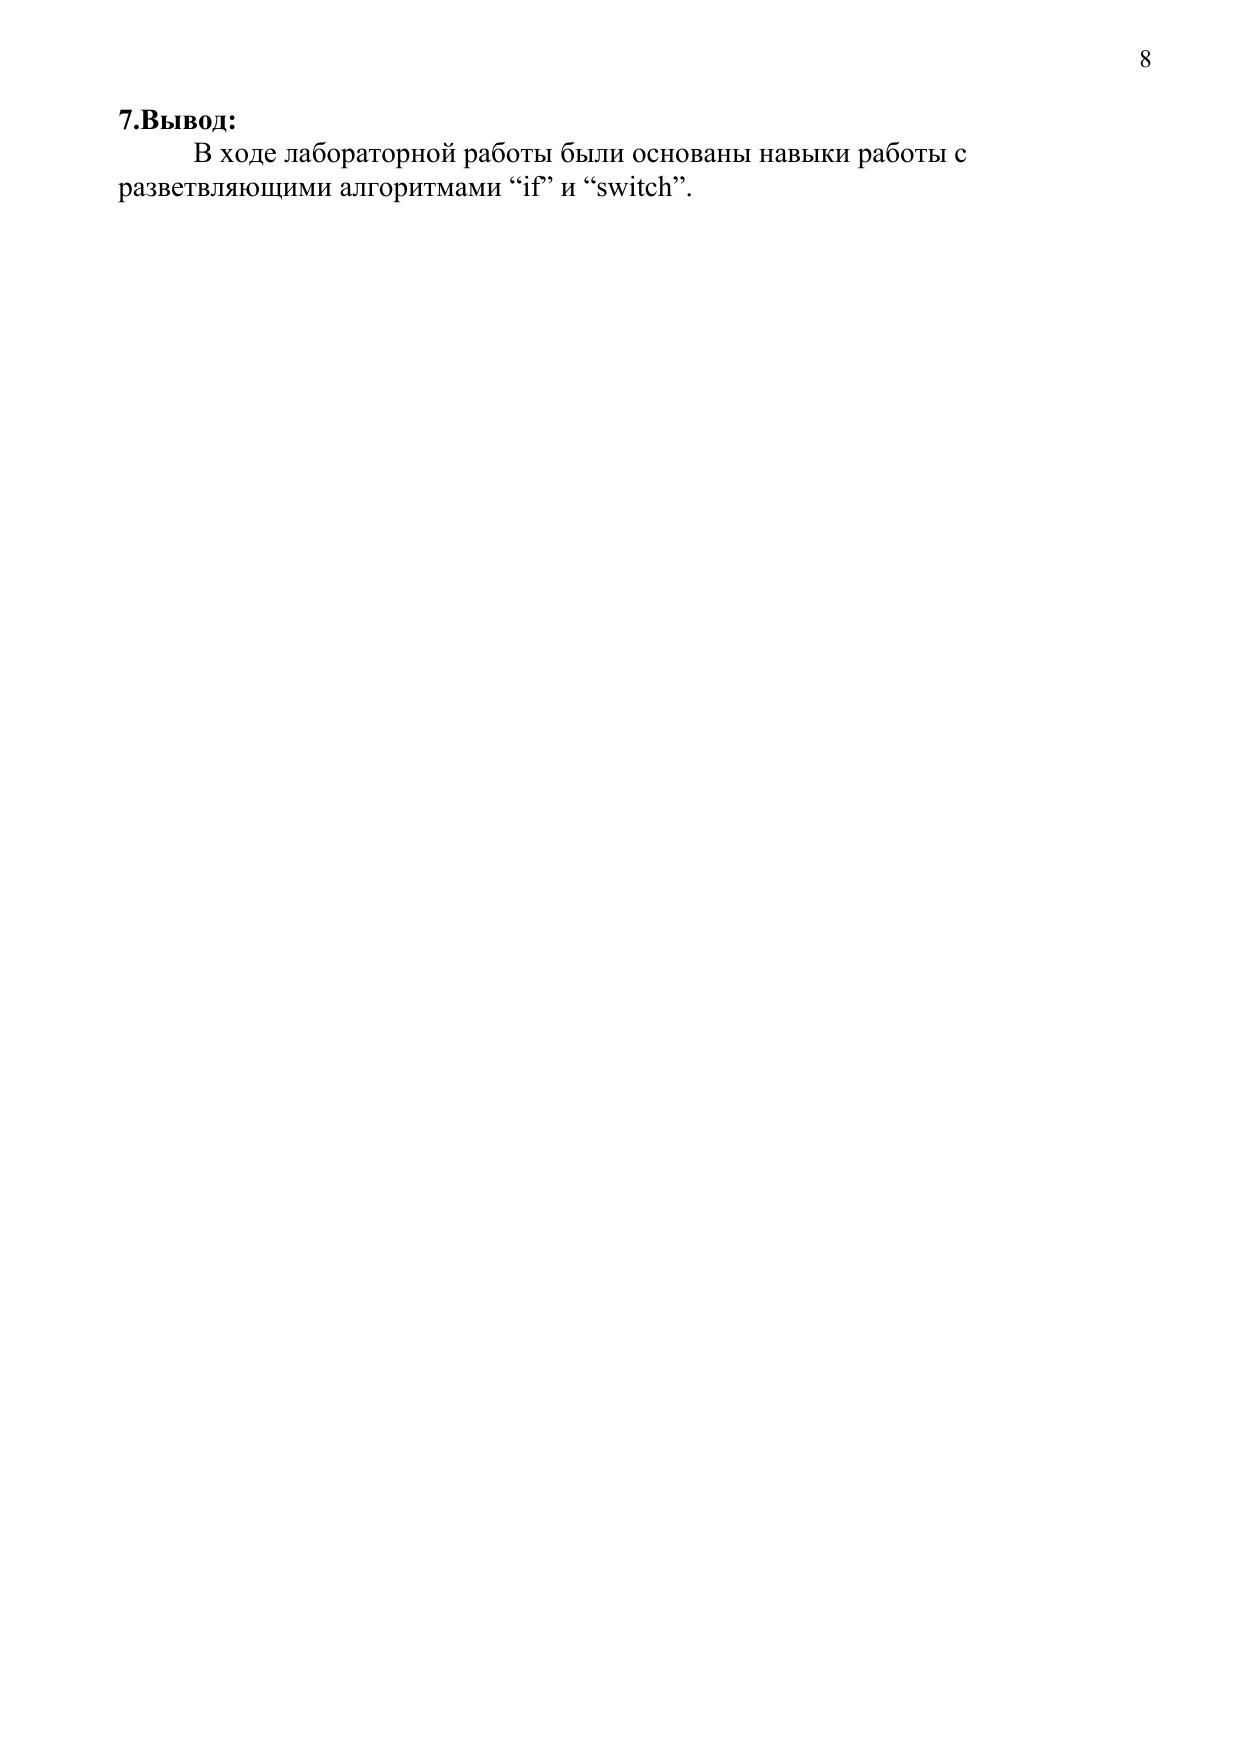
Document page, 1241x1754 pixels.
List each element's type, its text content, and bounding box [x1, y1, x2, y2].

subtitle В ходе лабораторной работы были основаны навыки работы с разветвляющими алгоритмами “if” и “switch”. [118, 135, 1152, 202]
